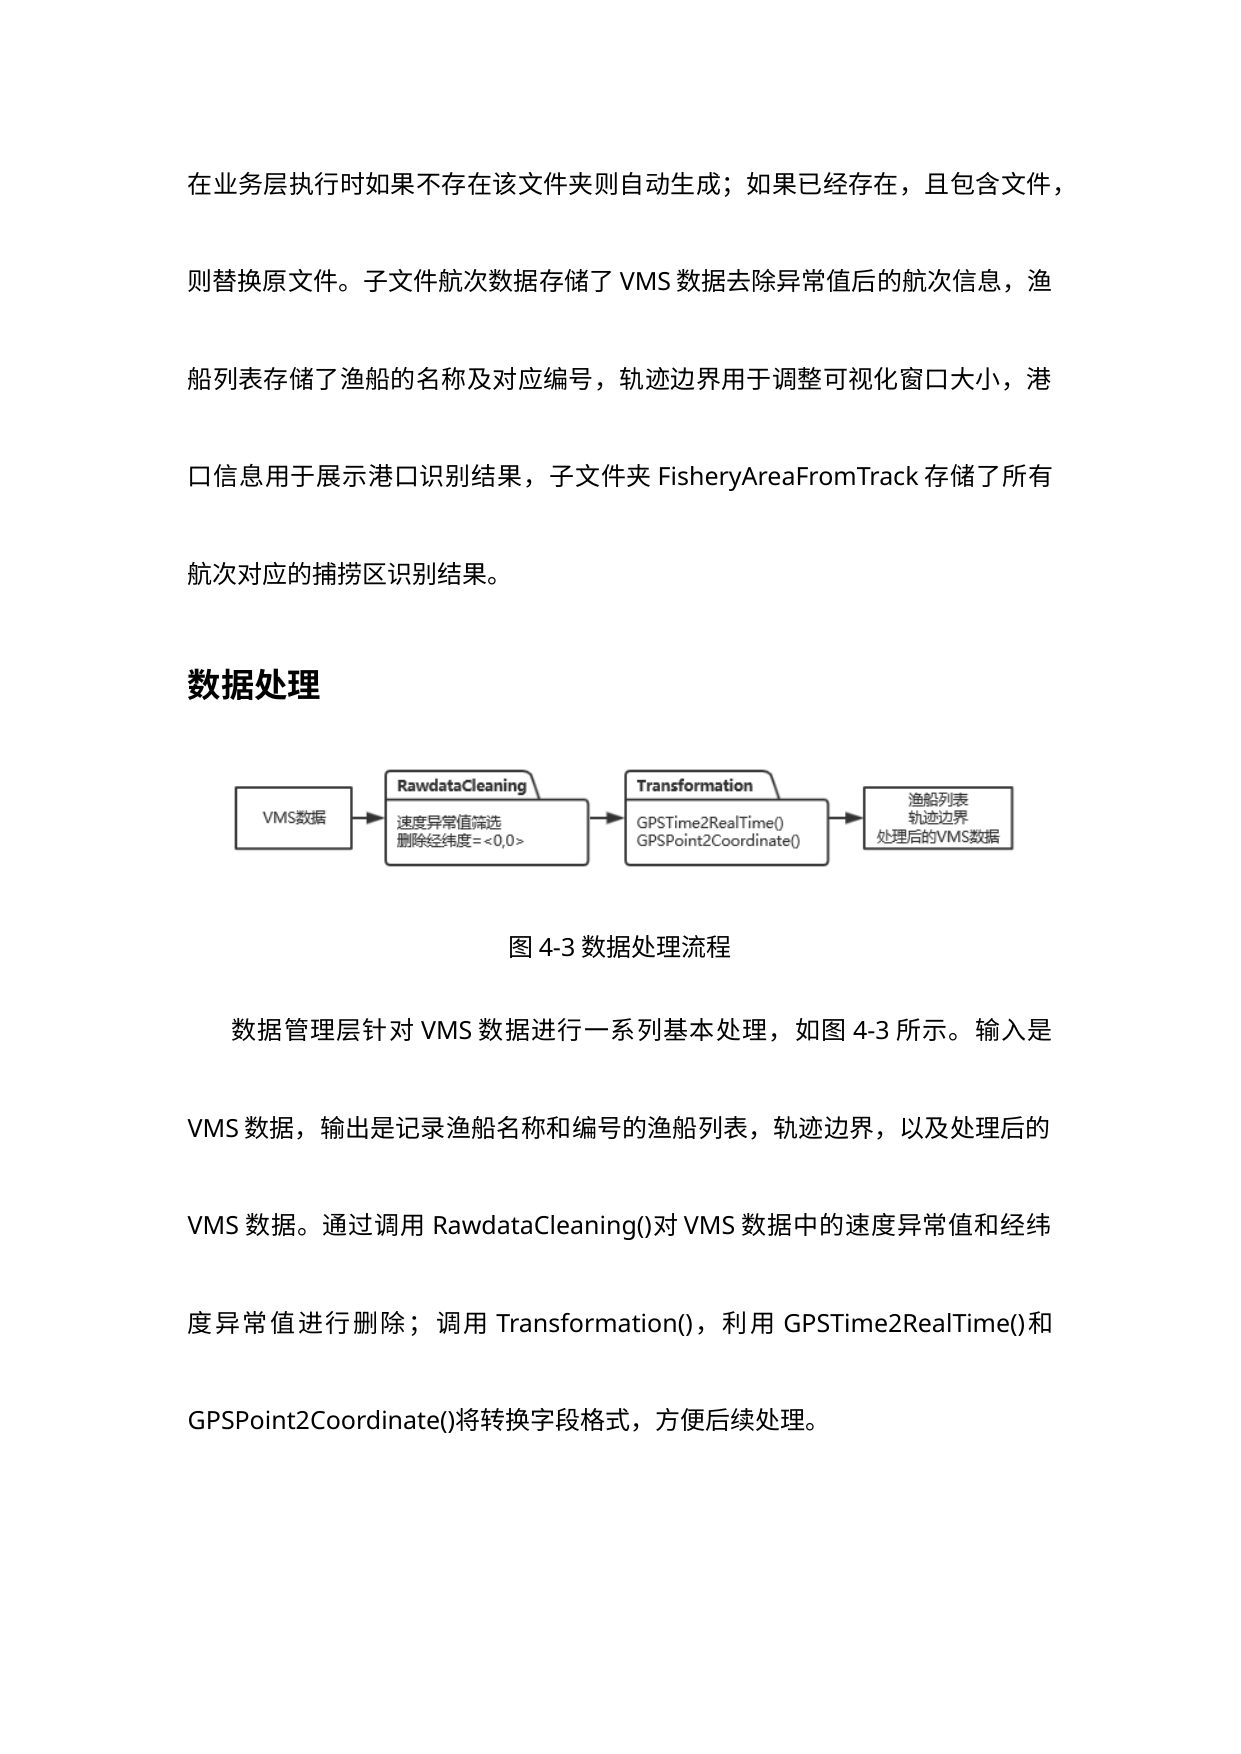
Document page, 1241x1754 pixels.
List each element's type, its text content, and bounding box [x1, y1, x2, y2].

text 图4-3 数据处理流程 [187, 913, 1053, 978]
subtitle 数据处理 [187, 650, 1053, 715]
text 数据管理层针对VMS数据进行一系列基本处理，如图4-3所示。输入是VMS数据，输出是记录渔船名称和编号的渔船列表，轨迹边界，以及处理后的VMS数据。通过调用RawdataCleaning()对VMS数据中的速度异常值和经纬度异常值进行删除；调用Transformation()，利用GPSTime2RealTime()和GPSPoint2Coordinate()将转换字段格式，方便后续处理。 [187, 996, 1053, 1451]
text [187, 150, 1053, 605]
picture [231, 766, 1018, 869]
